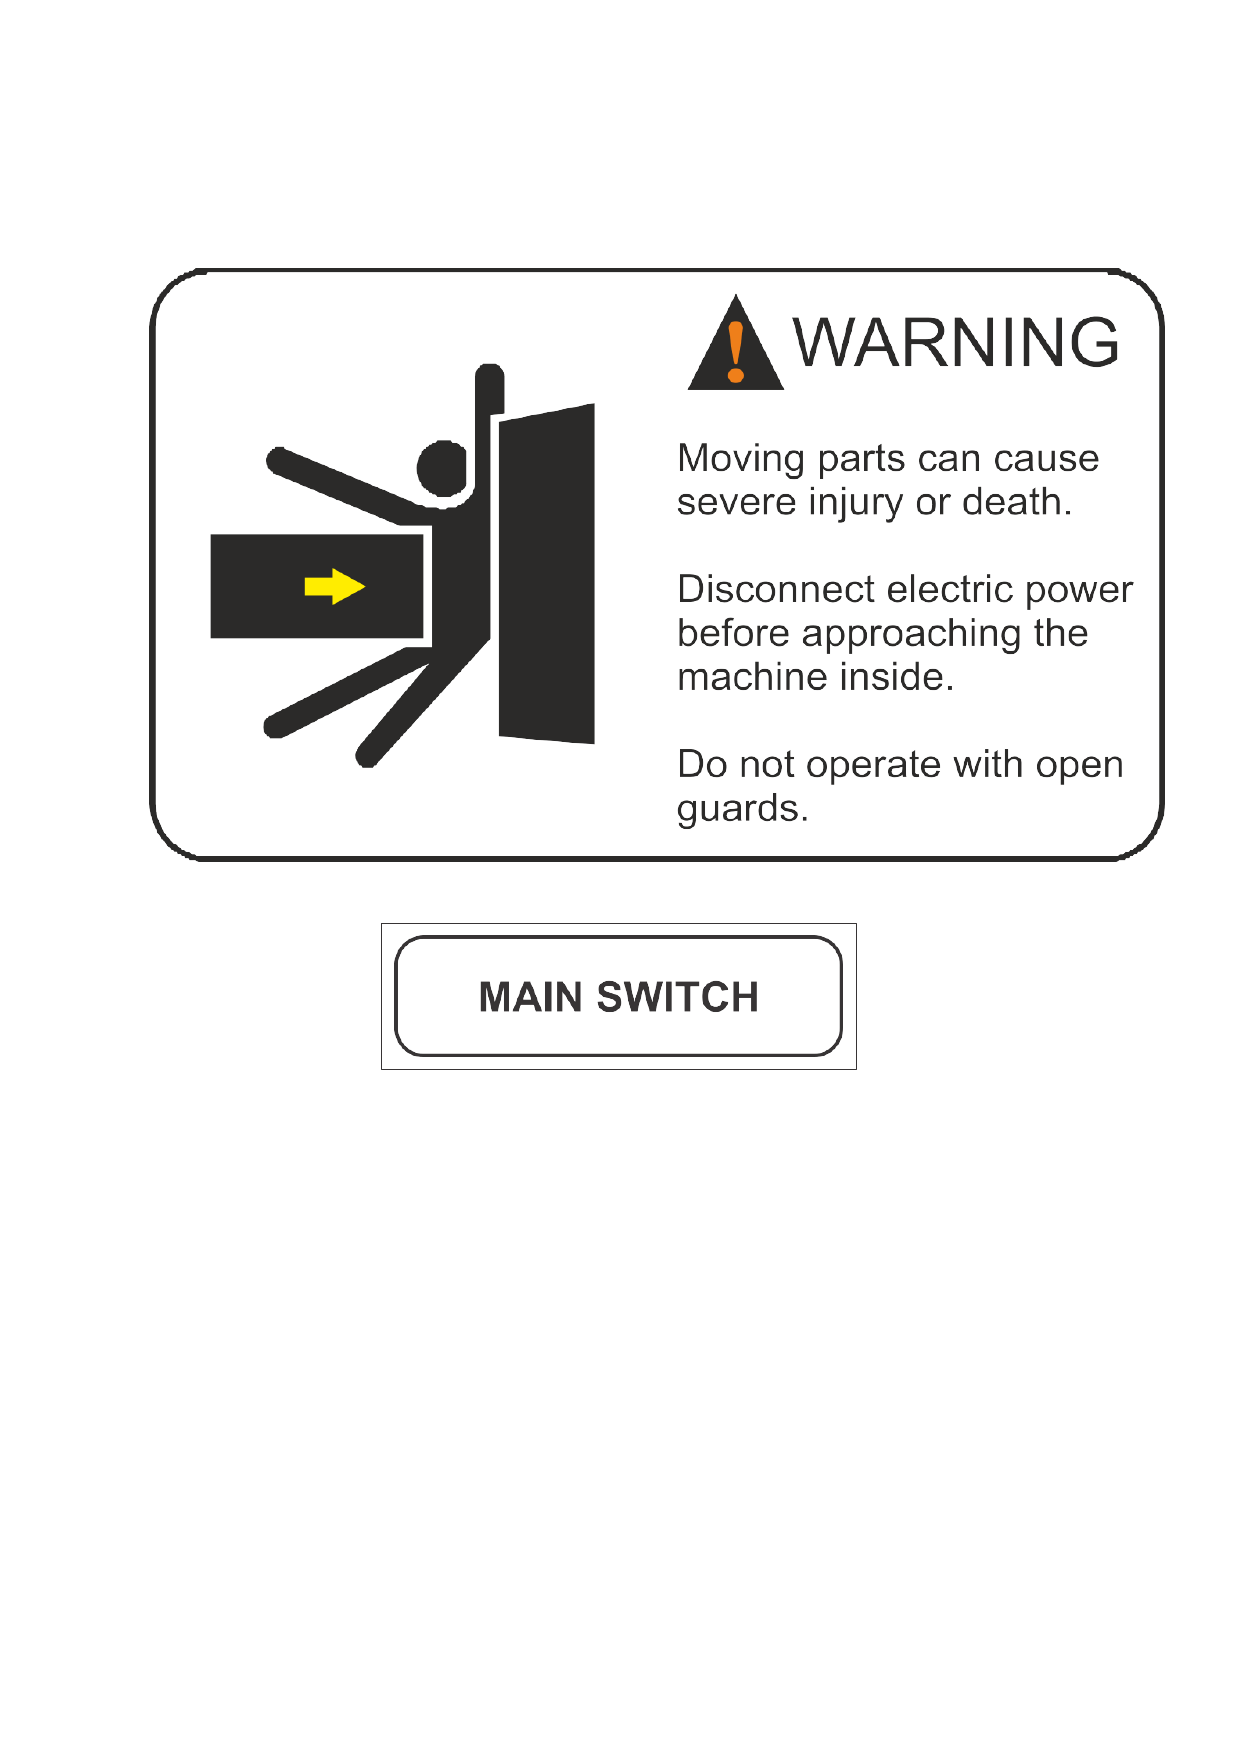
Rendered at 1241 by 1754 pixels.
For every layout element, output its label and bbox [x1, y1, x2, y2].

picture [394, 935, 843, 1057]
picture [149, 268, 1165, 862]
